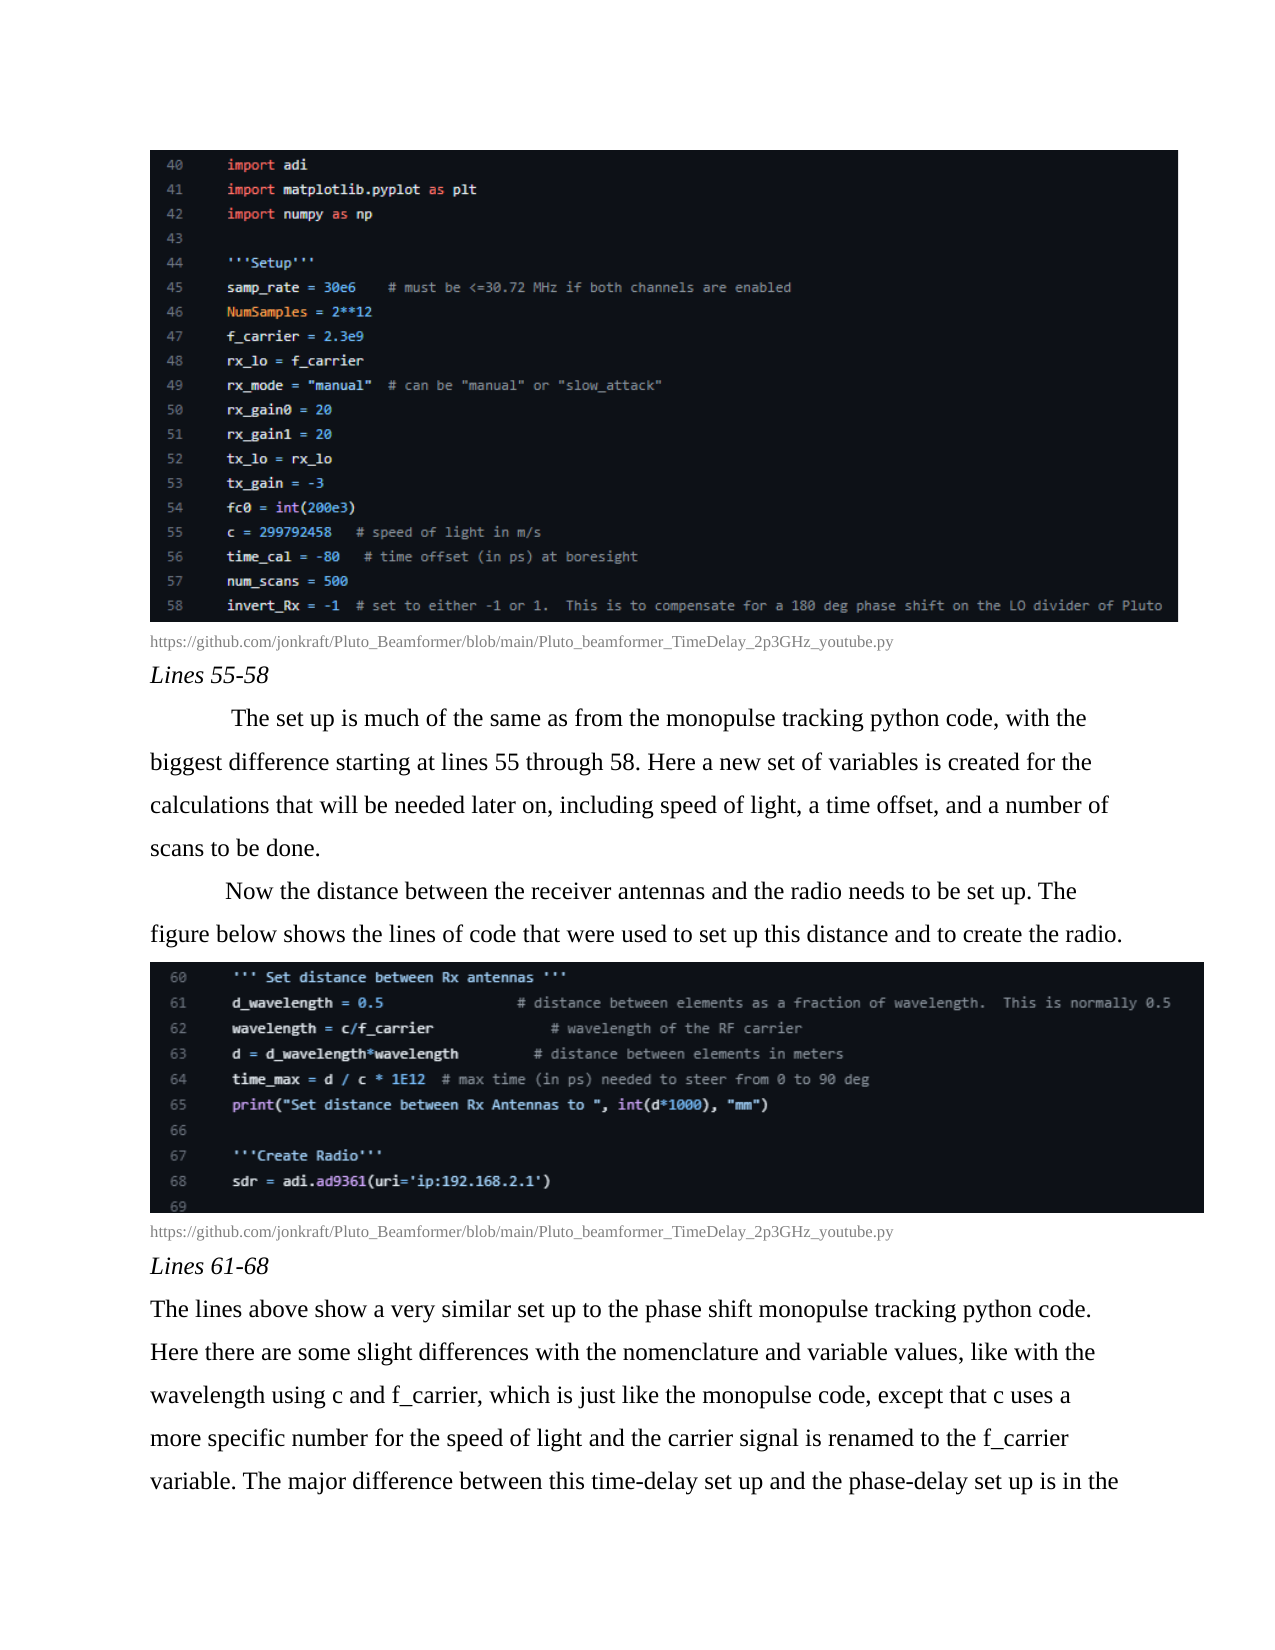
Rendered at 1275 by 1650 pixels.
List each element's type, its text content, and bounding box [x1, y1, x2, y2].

text https://github.com/jonkraft/Pluto_Beamformer/blob/main/Pluto_beamformer_TimeDelay_2p3GHz_youtube.py [150, 1213, 1125, 1241]
picture [150, 150, 1179, 622]
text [150, 1294, 1125, 1495]
picture [150, 962, 1204, 1213]
text Now the distance between the receiver antennas and the radio needs to be set up. The figure below shows the lines of code that were used to set up this distance and to create the radio. [150, 876, 1125, 948]
text The set up is much of the same as from the monopulse tracking python code, with the biggest difference starting at lines 55 through 58. Here a new set of variables is created for the calculations that will be needed later on, including speed of light, a time offset, and a number of scans to be done. [150, 703, 1125, 862]
text Lines 61-68 [150, 1251, 1125, 1279]
text https://github.com/jonkraft/Pluto_Beamformer/blob/main/Pluto_beamformer_TimeDelay_2p3GHz_youtube.py [150, 622, 1125, 651]
text Lines 55-58 [150, 660, 1125, 689]
